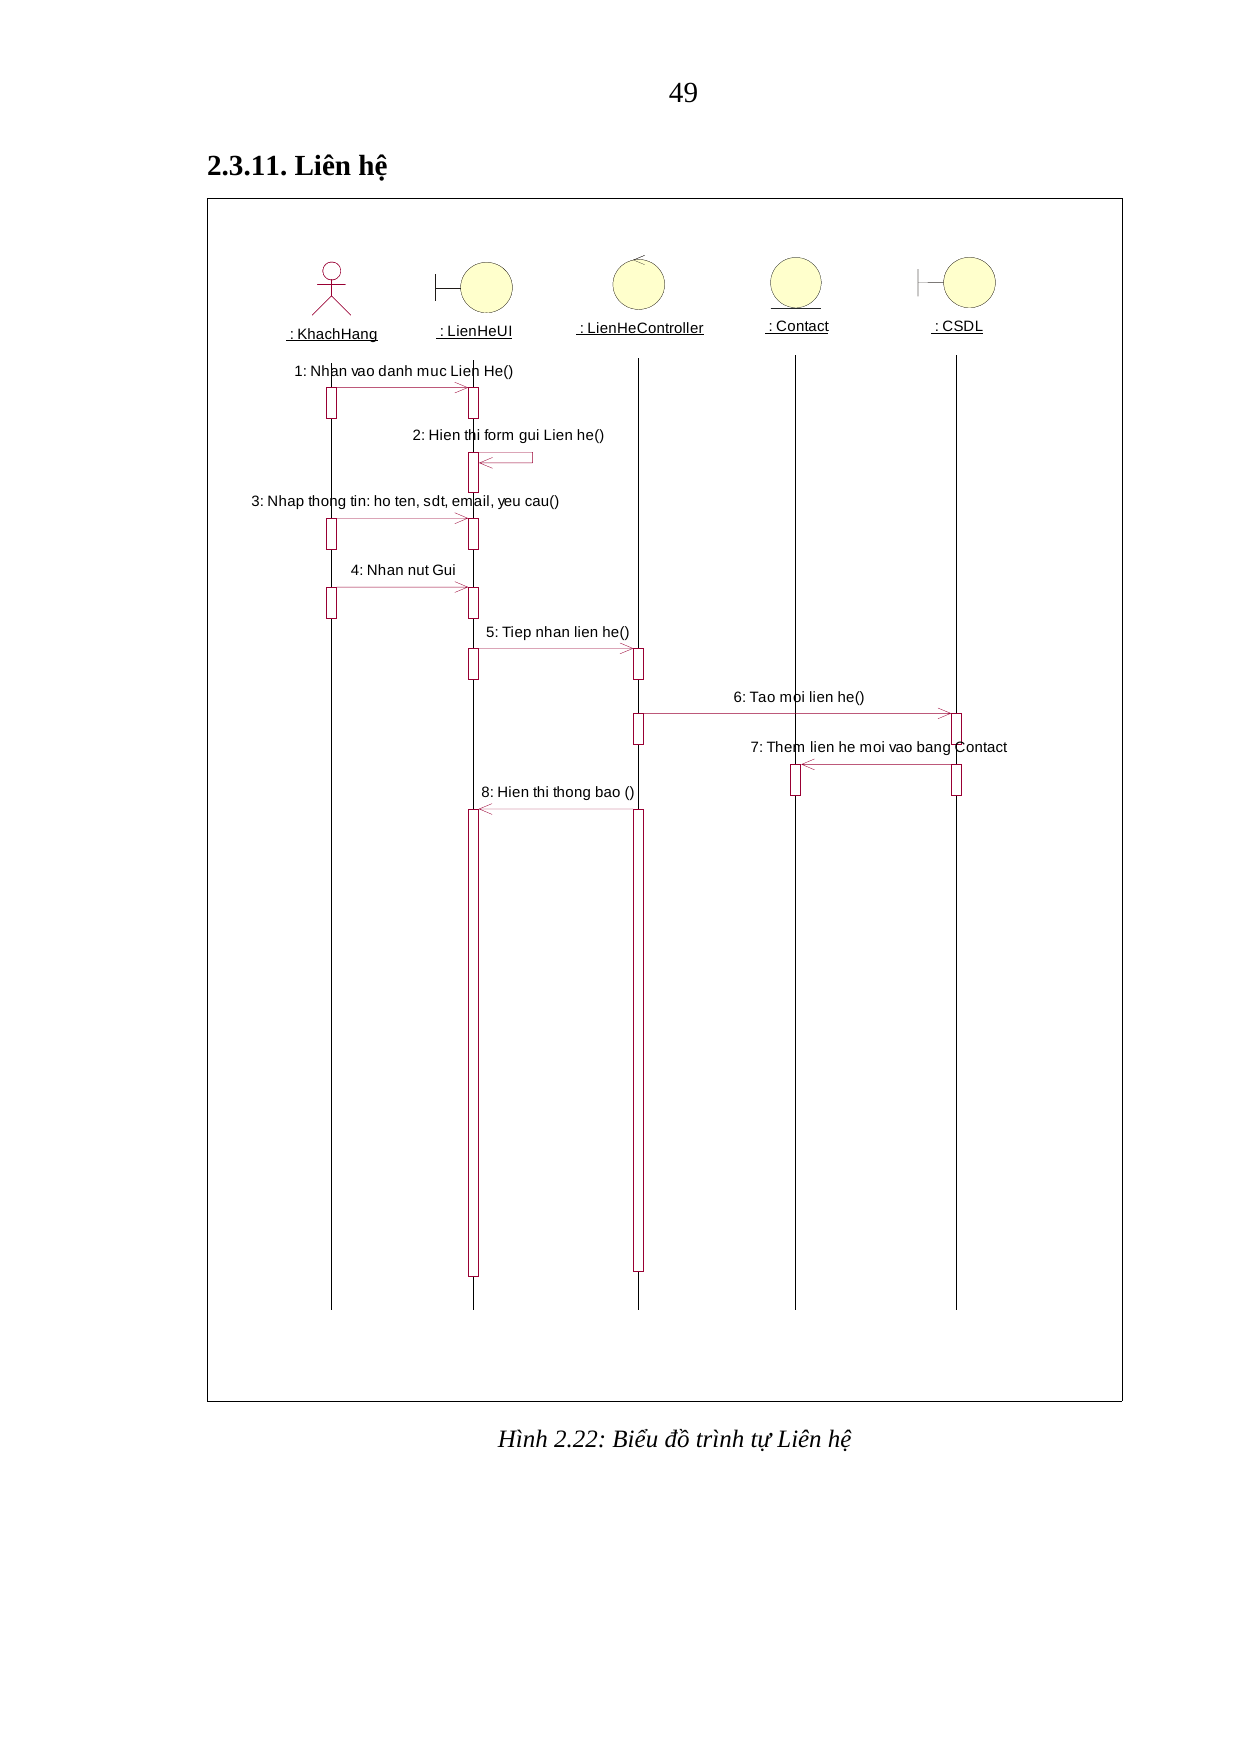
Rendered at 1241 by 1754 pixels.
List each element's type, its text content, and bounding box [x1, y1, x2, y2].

text Hình 2.22: Biểu đồ trình tự Liên hệ [244, 1424, 1107, 1453]
subtitle 2.3.11. Liên hệ [207, 148, 1107, 181]
